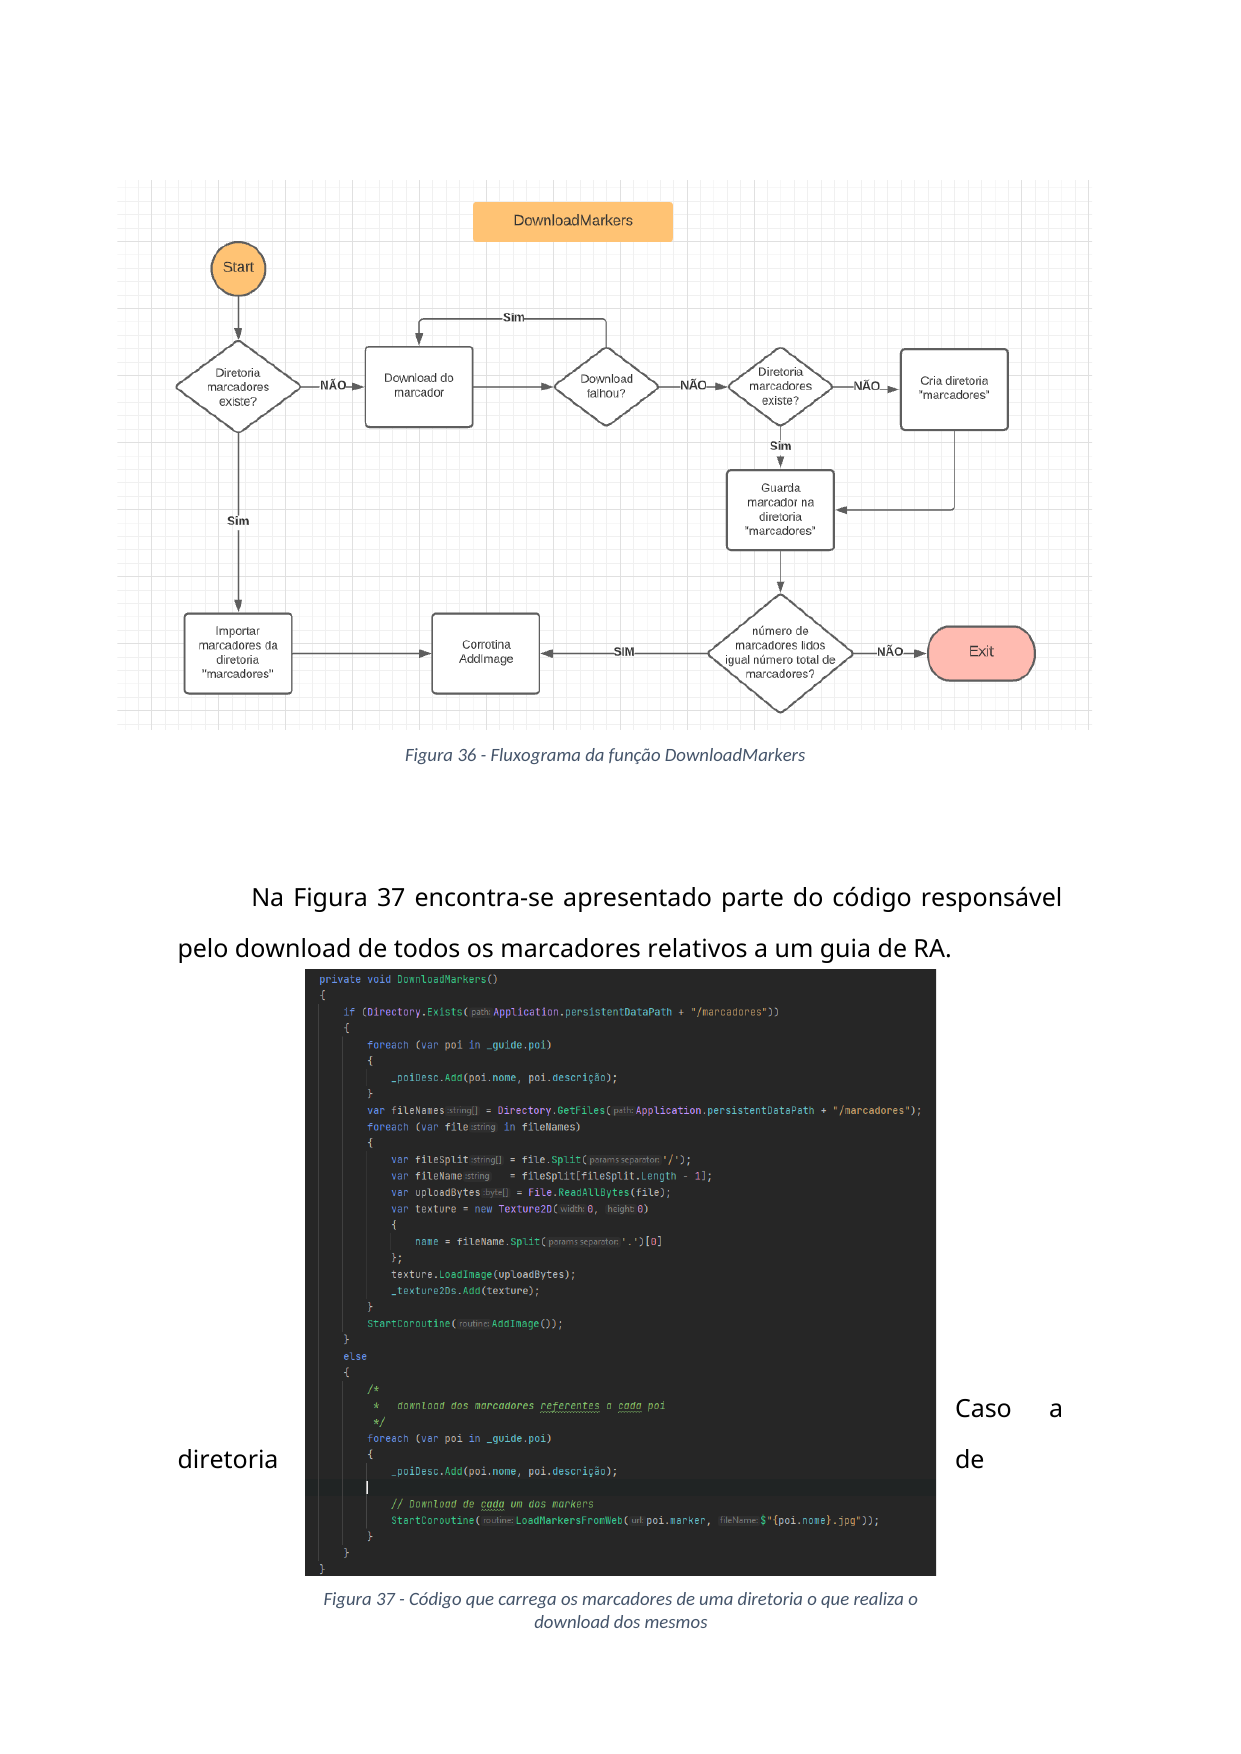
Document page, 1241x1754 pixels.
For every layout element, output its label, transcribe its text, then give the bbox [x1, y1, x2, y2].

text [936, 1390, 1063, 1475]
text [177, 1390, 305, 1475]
picture [117, 180, 1092, 730]
picture [305, 969, 936, 1576]
